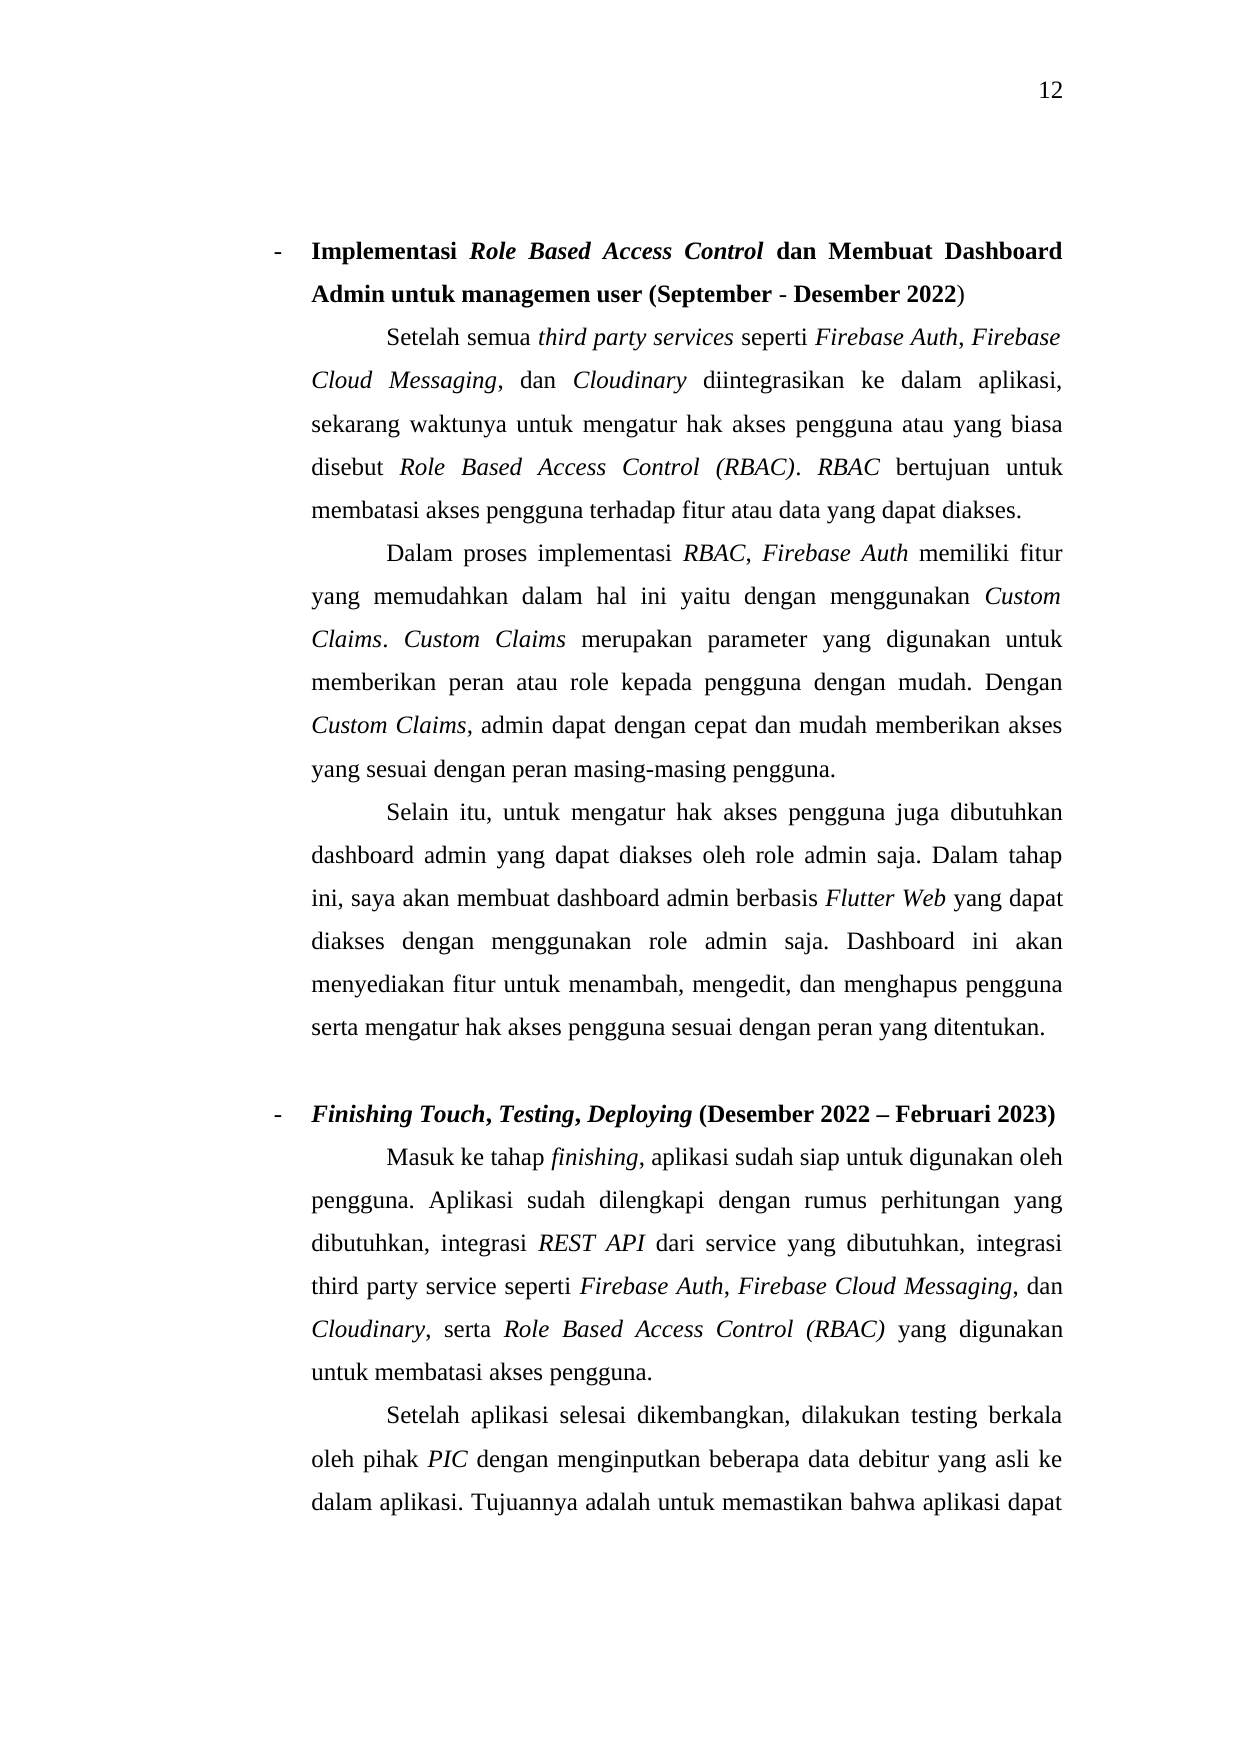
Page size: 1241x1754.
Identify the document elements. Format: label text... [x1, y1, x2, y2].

list Setelah semua third party services seperti Firebase Auth, Firebase Cloud Messaging, dan Cloudinary diintegrasikan ke dalam aplikasi, sekarang waktunya untuk mengatur hak akses pengguna atau yang biasa disebut Role Based Access Control (RBAC). RBAC bertujuan untuk membatasi akses pengguna terhadap fitur atau data yang dapat diakses. [311, 322, 1063, 524]
list Implementasi Role Based Access Control dan Membuat Dashboard Admin untuk managemen user (September - Desember 2022) [274, 236, 1063, 308]
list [311, 1401, 1063, 1516]
list Dalam proses implementasi RBAC, Firebase Auth memiliki fitur yang memudahkan dalam hal ini yaitu dengan menggunakan Custom Claims. Custom Claims merupakan parameter yang digunakan untuk memberikan peran atau role kepada pengguna dengan mudah. Dengan Custom Claims, admin dapat dengan cepat dan mudah memberikan akses yang sesuai dengan peran masing-masing pengguna. [311, 538, 1063, 782]
list Selain itu, untuk mengatur hak akses pengguna juga dibutuhkan dashboard admin yang dapat diakses oleh role admin saja. Dalam tahap ini, saya akan membuat dashboard admin berbasis Flutter Web yang dapat diakses dengan menggunakan role admin saja. Dashboard ini akan menyediakan fitur untuk menambah, mengedit, dan menghapus pengguna serta mengatur hak akses pengguna sesuai dengan peran yang ditentukan. [311, 797, 1063, 1041]
list Finishing Touch, Testing, Deploying (Desember 2022 – Februari 2023) [274, 1099, 1063, 1127]
list Masuk ke tahap finishing, aplikasi sudah siap untuk digunakan oleh pengguna. Aplikasi sudah dilengkapi dengan rumus perhitungan yang dibutuhkan, integrasi REST API dari service yang dibutuhkan, integrasi third party service seperti Firebase Auth, Firebase Cloud Messaging, dan Cloudinary, serta Role Based Access Control (RBAC) yang digunakan untuk membatasi akses pengguna. [311, 1142, 1063, 1386]
